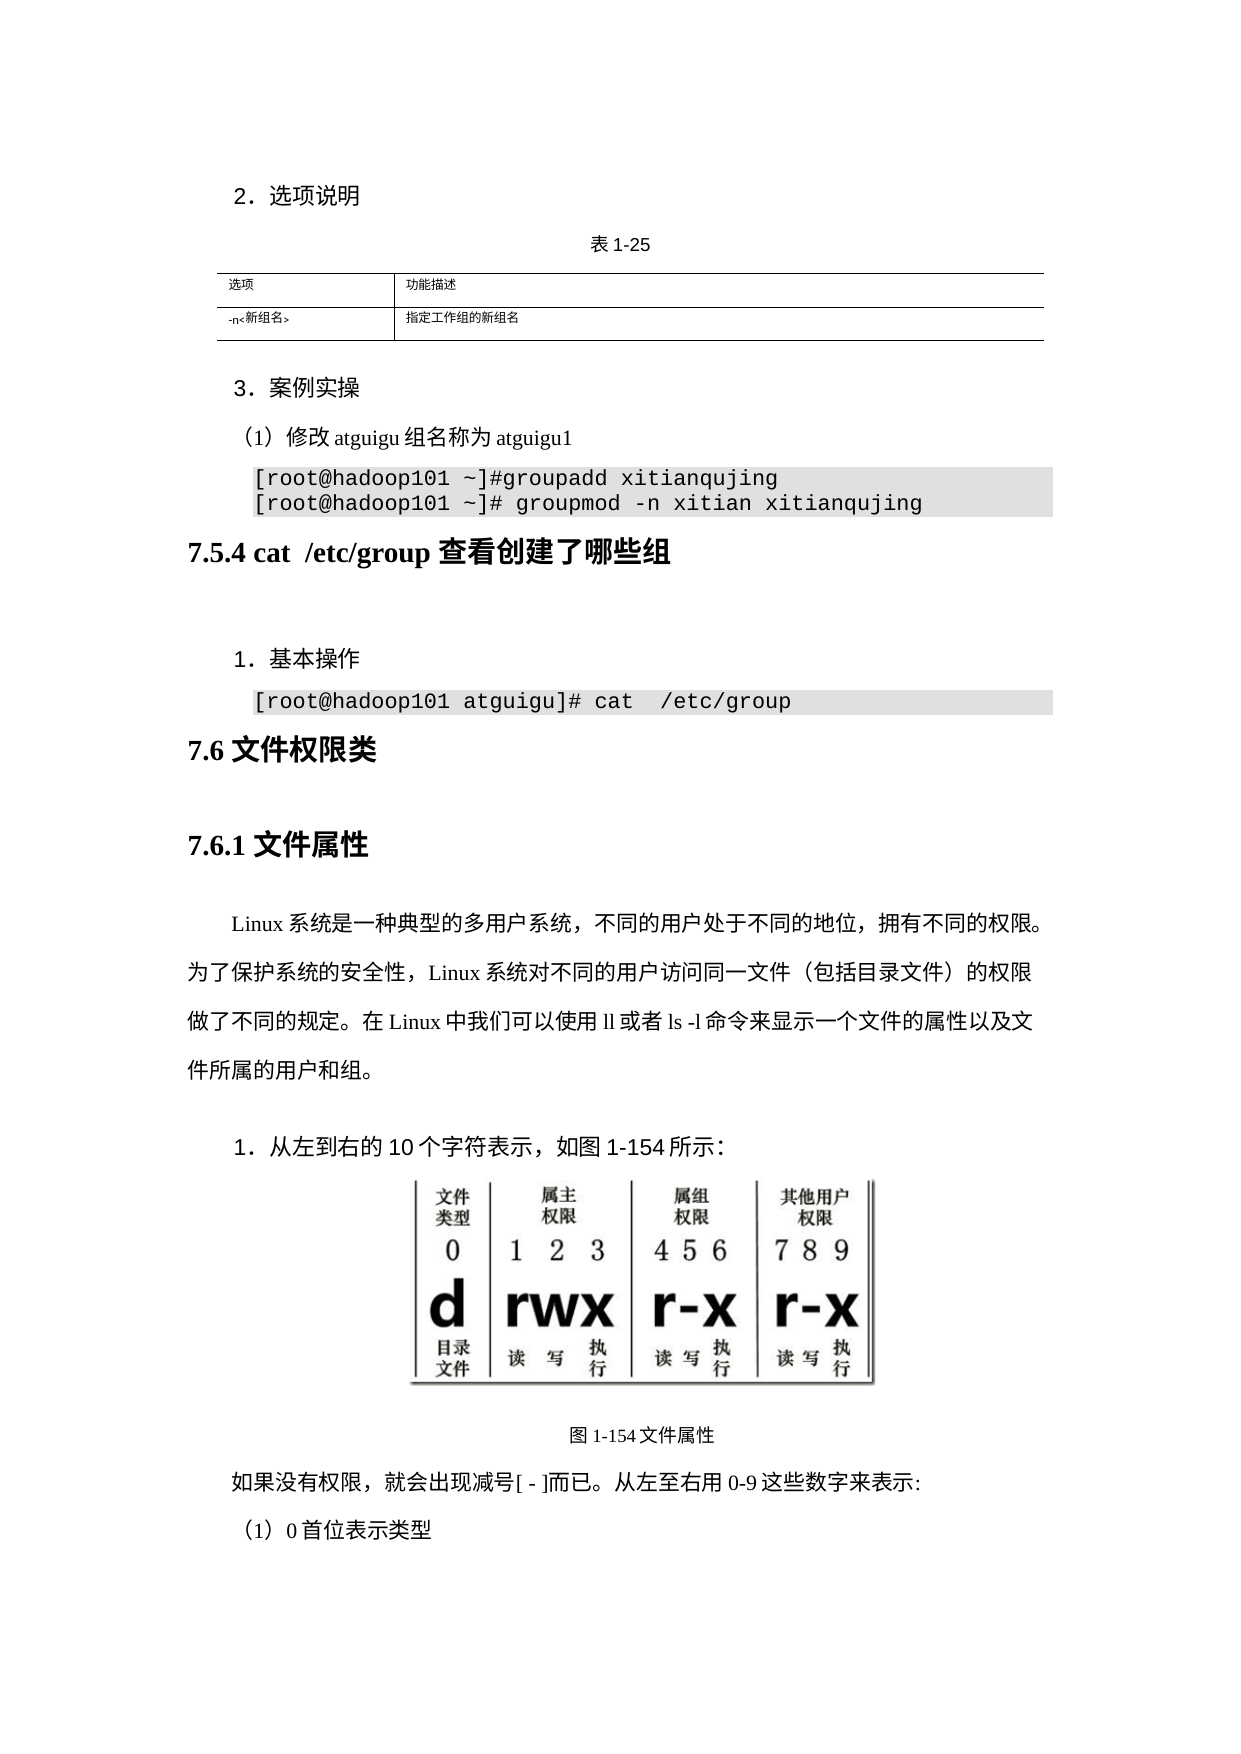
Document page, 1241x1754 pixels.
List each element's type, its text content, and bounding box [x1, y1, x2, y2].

subtitle 7.5.4 cat /etc/group 查看创建了哪些组 [187, 517, 1053, 582]
picture [408, 1178, 876, 1386]
text [root@hadoop101 ~]#groupadd xitianqujing [253, 467, 1053, 492]
table_header 选项 [217, 274, 394, 307]
text 表1-25 [187, 227, 1053, 259]
text 1．从左到右的10个字符表示，如图1-154所示： [187, 1113, 1053, 1178]
text 图1-154文件属性 [187, 1418, 1053, 1451]
text 3．案例实操 [187, 354, 1053, 419]
subtitle 7.6 文件权限类 [187, 715, 1053, 780]
text Linux系统是一种典型的多用户系统，不同的用户处于不同的地位，拥有不同的权限。为了保护系统的安全性，Linux系统对不同的用户访问同一文件（包括目录文件）的权限做了不同的规定。在Linux中我们可以使用ll或者ls -l命令来显示一个文件的属性以及文件所属的用户和组。 [187, 906, 1053, 1085]
subtitle 7.6.1 文件属性 [187, 811, 1053, 876]
text 如果没有权限，就会出现减号[ - ]而已。从左至右用0-9这些数字来表示: [187, 1464, 1053, 1497]
text （1）修改atguigu组名称为atguigu1 [187, 419, 1053, 452]
text [root@hadoop101 atguigu]# cat /etc/group [253, 690, 1053, 715]
text [root@hadoop101 ~]# groupmod -n xitian xitianqujing [253, 492, 1053, 517]
table_header 功能描述 [395, 274, 1044, 307]
text 1．基本操作 [187, 625, 1053, 690]
text （1）0首位表示类型 [231, 1513, 1053, 1545]
table_cell -n<新组名> [217, 308, 394, 340]
text 2．选项说明 [187, 162, 1053, 227]
table_cell 指定工作组的新组名 [395, 308, 1044, 340]
